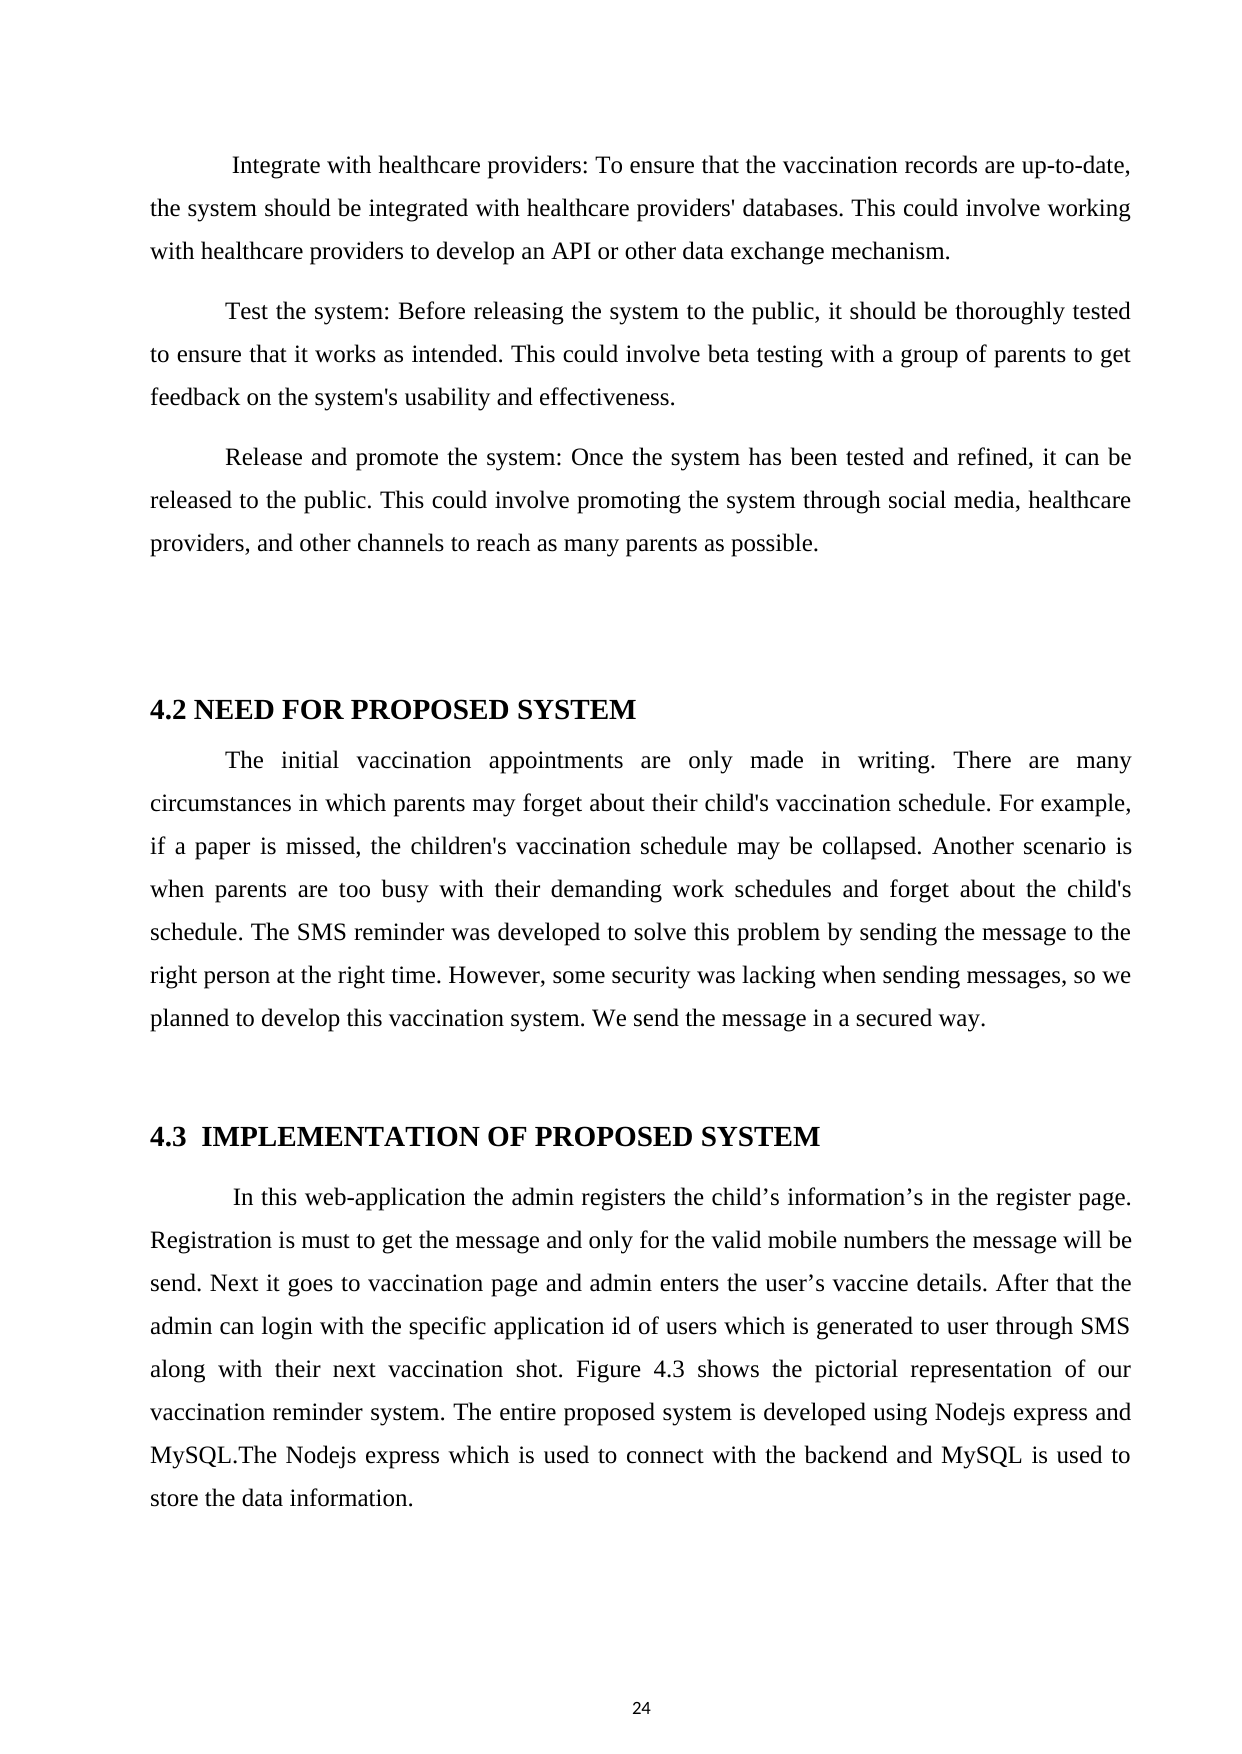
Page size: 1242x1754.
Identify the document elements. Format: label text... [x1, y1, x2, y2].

text 4.3 IMPLEMENTATION OF PROPOSED SYSTEM [150, 1119, 1133, 1152]
text In this web-application the admin registers the child’s information’s in the register page. Registration is must to get the message and only for the valid mobile numbers the message will be send. Next it goes to vaccination page and admin enters the user’s vaccine details. After that the admin can login with the specific application id of users which is generated to user through SMS along with their next vaccination shot. Figure 4.3 shows the pictorial representation of our vaccination reminder system. The entire proposed system is developed using Nodejs express and MySQL.The Nodejs express which is used to connect with the backend and MySQL is used to store the data information. [150, 1182, 1133, 1512]
text Test the system: Before releasing the system to the public, it should be thoroughly tested to ensure that it works as intended. This could involve beta testing with a group of parents to get feedback on the system's usability and effectiveness. [150, 296, 1133, 411]
text Integrate with healthcare providers: To ensure that the vaccination records are up-to-date, the system should be integrated with healthcare providers' databases. This could involve working with healthcare providers to develop an API or other data exchange mechanism. [150, 150, 1133, 265]
text 4.2 NEED FOR PROPOSED SYSTEM [150, 692, 1133, 726]
text Release and promote the system: Once the system has been tested and refined, it can be released to the public. This could involve promoting the system through social media, healthcare providers, and other channels to reach as many parents as possible. [150, 442, 1133, 557]
text The initial vaccination appointments are only made in writing. There are many circumstances in which parents may forget about their child's vaccination schedule. For example, if a paper is missed, the children's vaccination schedule may be collapsed. Another scenario is when parents are too busy with their demanding work schedules and forget about the child's schedule. The SMS reminder was developed to solve this problem by sending the message to the right person at the right time. However, some security was lacking when sending messages, so we planned to develop this vaccination system. We send the message in a secured way. [150, 745, 1133, 1032]
